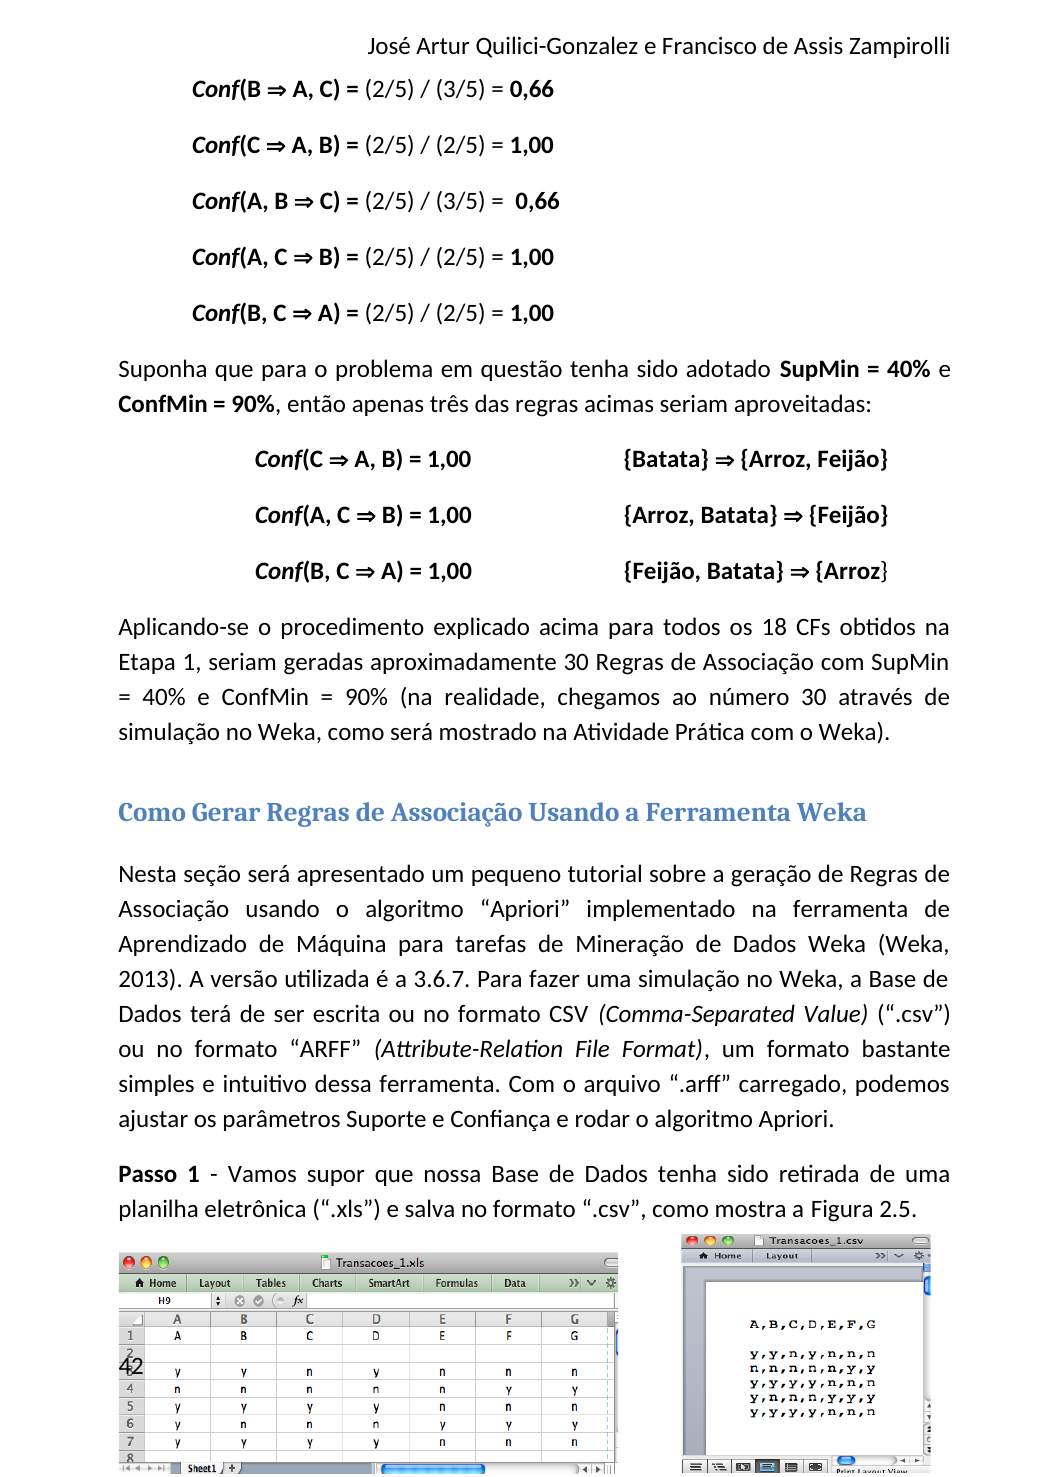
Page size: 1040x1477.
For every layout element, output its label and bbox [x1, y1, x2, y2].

picture [680, 1234, 931, 1472]
picture [118, 1252, 619, 1473]
